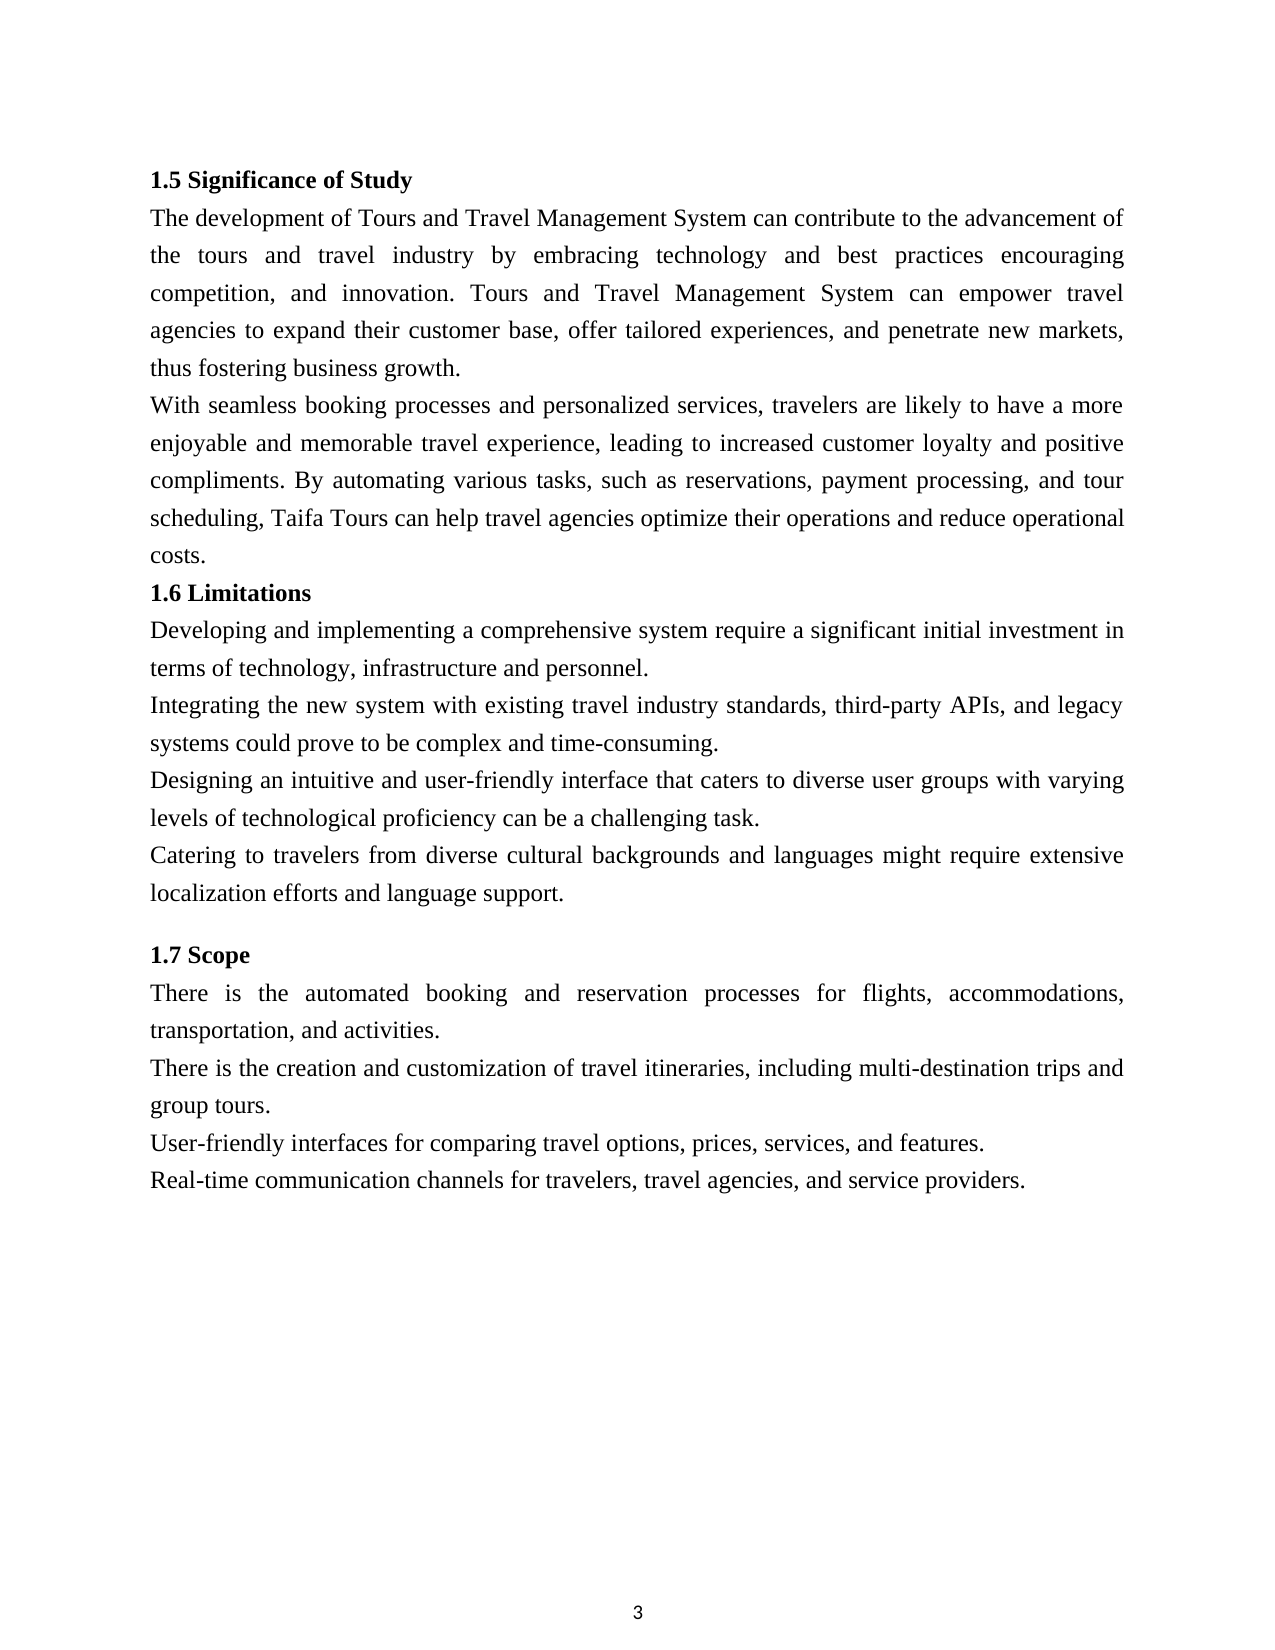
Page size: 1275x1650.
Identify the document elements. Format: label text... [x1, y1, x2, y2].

subtitle 1.5 Significance of Study [150, 161, 1125, 198]
text 1.6 Limitations [150, 573, 1125, 611]
text Designing an intuitive and user-friendly interface that caters to diverse user groups with varying levels of technological proficiency can be a challenging task. [150, 761, 1125, 836]
text Developing and implementing a comprehensive system require a significant initial investment in terms of technology, infrastructure and personnel. [150, 611, 1125, 686]
text Integrating the new system with existing travel industry standards, third-party APIs, and legacy systems could prove to be complex and time-consuming. [150, 686, 1125, 761]
text Real-time communication channels for travelers, travel agencies, and service providers. [150, 1161, 1125, 1198]
text User-friendly interfaces for comparing travel options, prices, services, and features. [150, 1123, 1125, 1161]
subtitle 1.7 Scope [150, 936, 1125, 973]
text Catering to travelers from diverse cultural backgrounds and languages might require extensive localization efforts and language support. [150, 836, 1125, 911]
text There is the creation and customization of travel itineraries, including multi-destination trips and group tours. [150, 1048, 1125, 1123]
text The development of Tours and Travel Management System can contribute to the advancement of the tours and travel industry by embracing technology and best practices encouraging competition, and innovation. Tours and Travel Management System can empower travel agencies to expand their customer base, offer tailored experiences, and penetrate new markets, thus fostering business growth. [150, 198, 1125, 386]
text With seamless booking processes and personalized services, travelers are likely to have a more enjoyable and memorable travel experience, leading to increased customer loyalty and positive compliments. By automating various tasks, such as reservations, payment processing, and tour scheduling, Taifa Tours can help travel agencies optimize their operations and reduce operational costs. [150, 386, 1125, 573]
text There is the automated booking and reservation processes for flights, accommodations, transportation, and activities. [150, 973, 1125, 1048]
